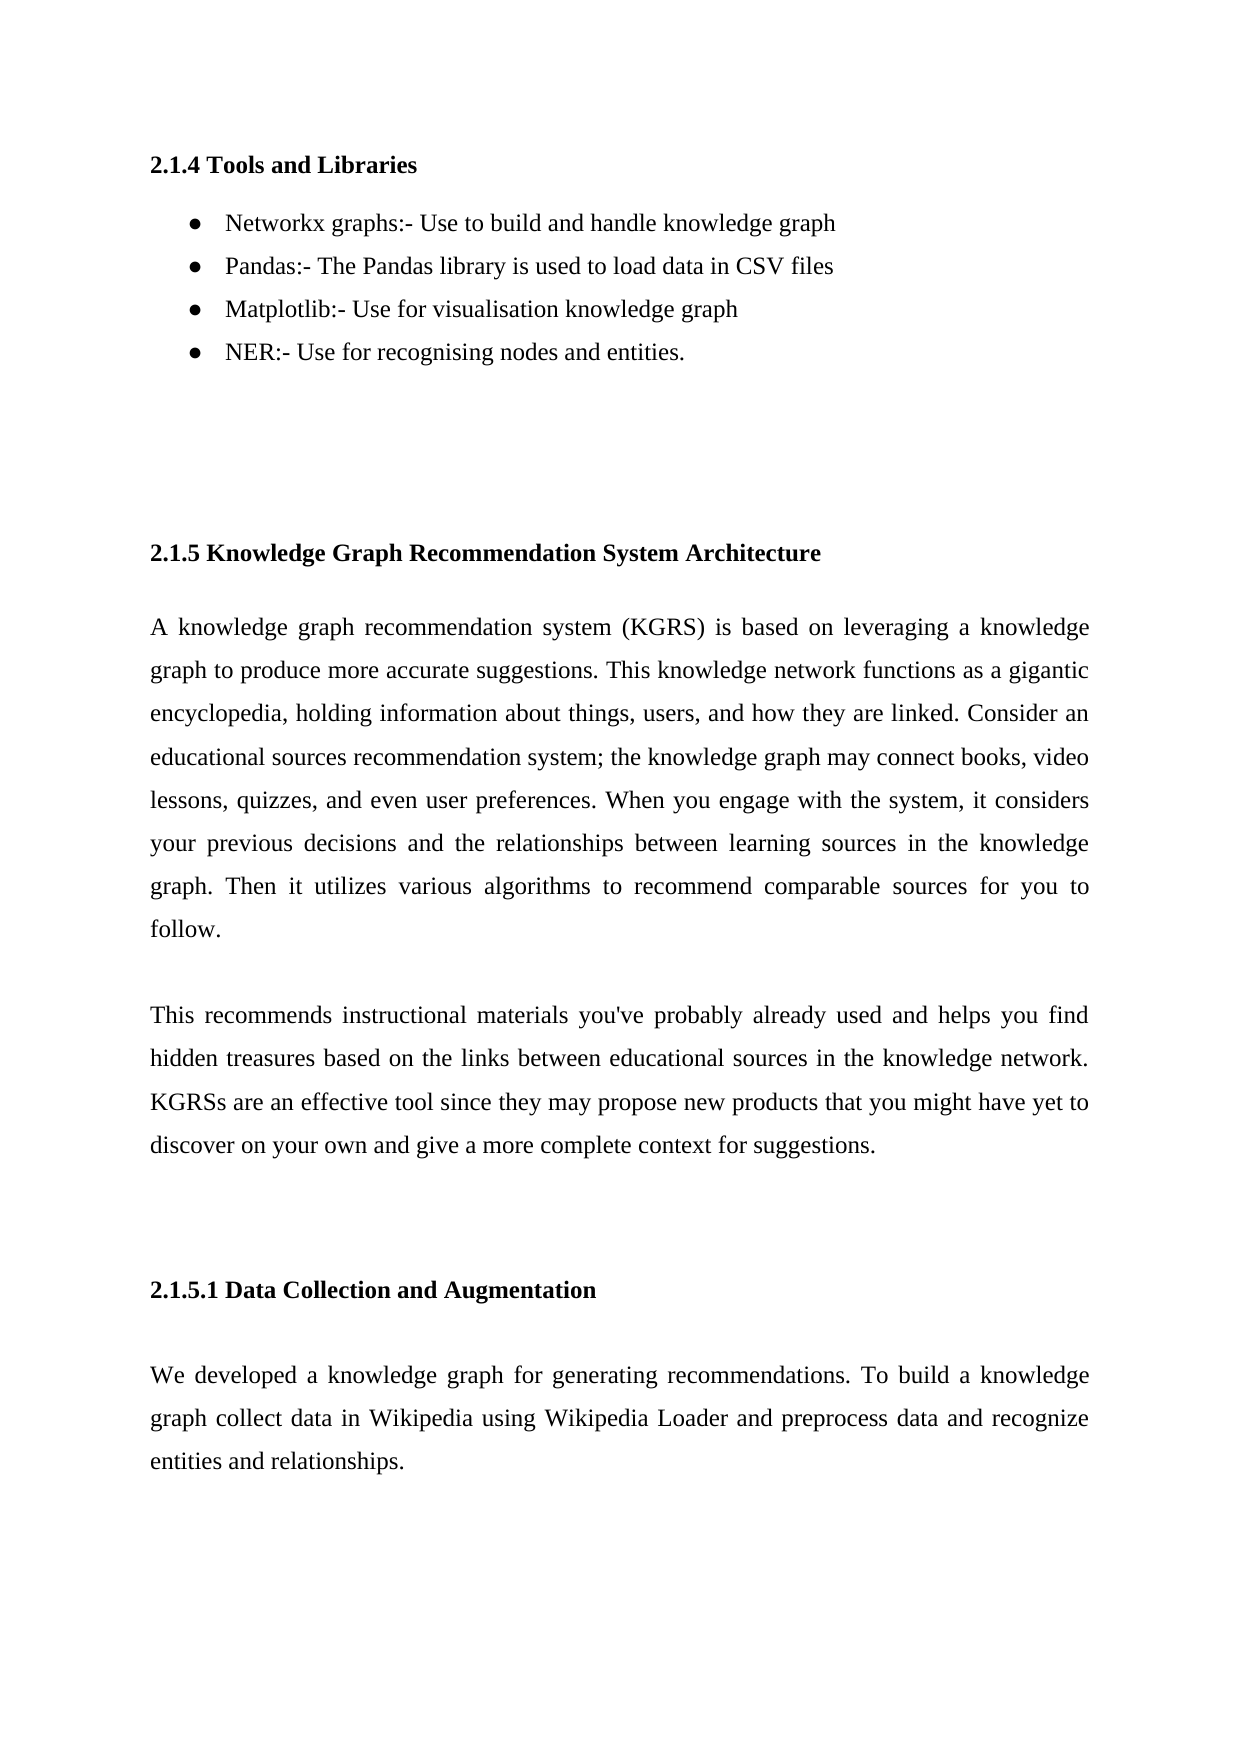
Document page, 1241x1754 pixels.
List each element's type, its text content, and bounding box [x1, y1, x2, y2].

list Matplotlib:- Use for visualisation knowledge graph [187, 294, 1090, 323]
subtitle 2.1.5.1 Data Collection and Augmentation [150, 1275, 1090, 1304]
subtitle 2.1.5 Knowledge Graph Recommendation System Architecture [150, 538, 1090, 567]
text A knowledge graph recommendation system (KGRS) is based on leveraging a knowledge graph to produce more accurate suggestions. This knowledge network functions as a gigantic encyclopedia, holding information about things, users, and how they are linked. Consider an educational sources recommendation system; the knowledge graph may connect books, video lessons, quizzes, and even user preferences. When you engage with the system, it considers your previous decisions and the relationships between learning sources in the knowledge graph. Then it utilizes various algorithms to recommend comparable sources for you to follow. [150, 612, 1090, 943]
list NER:- Use for recognising nodes and entities. [187, 337, 1090, 366]
text We developed a knowledge graph for generating recommendations. To build a knowledge graph collect data in Wikipedia using Wikipedia Loader and preprocess data and recognize entities and relationships. [150, 1360, 1090, 1475]
list Networkx graphs:- Use to build and handle knowledge graph [187, 208, 1090, 237]
text This recommends instructional materials you've probably already used and helps you find hidden treasures based on the links between educational sources in the knowledge network. KGRSs are an effective tool since they may propose new products that you might have yet to discover on your own and give a more complete context for suggestions. [150, 1000, 1090, 1158]
subtitle 2.1.4 Tools and Libraries [150, 150, 1090, 179]
list Pandas:- The Pandas library is used to load data in CSV files [187, 251, 1090, 280]
